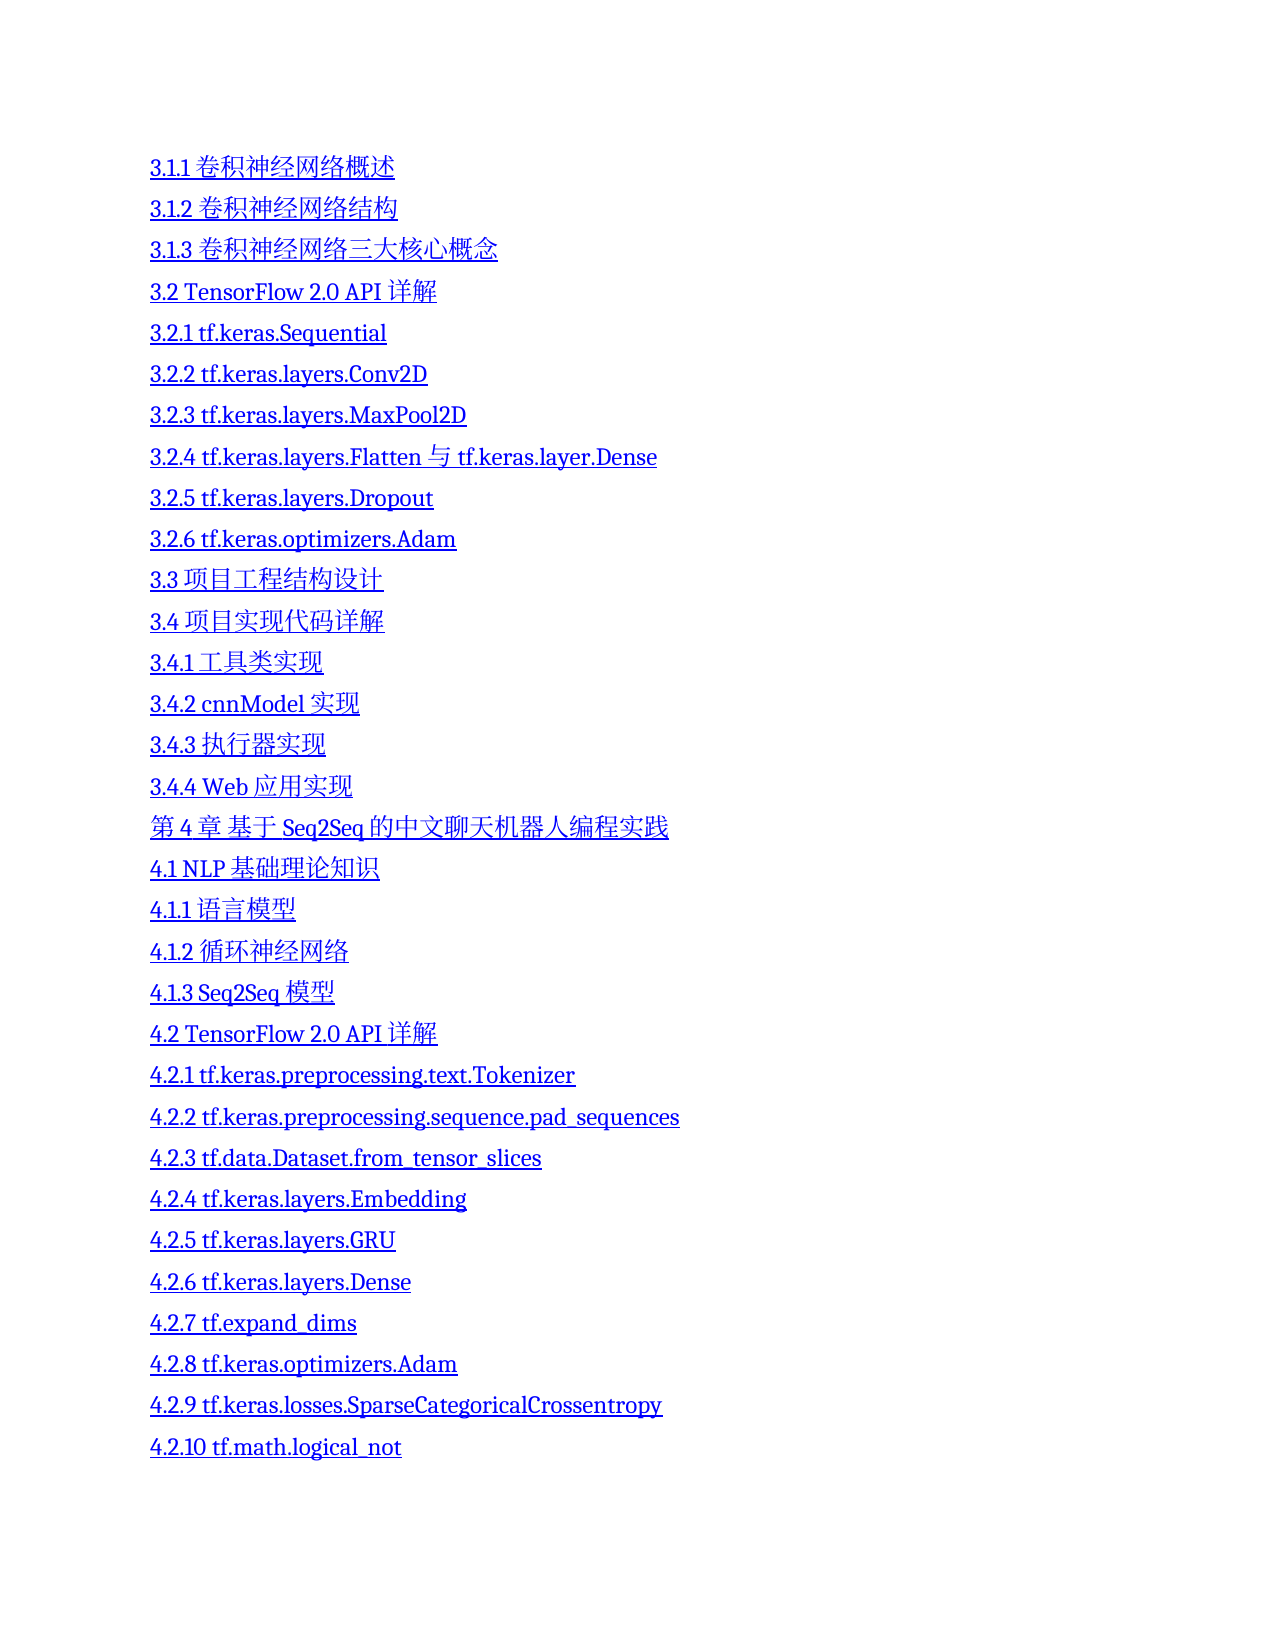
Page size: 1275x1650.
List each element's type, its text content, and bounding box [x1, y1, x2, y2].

text 3.4.3 执行器实现 [150, 727, 1125, 760]
text 4.2 TensorFlow 2.0 API详解 [150, 1016, 1125, 1049]
text 3.4 项目实现代码详解 [150, 604, 1125, 636]
text 3.1.3 卷积神经网络三大核心概念 [150, 232, 1125, 265]
text 4.2.7 tf.expand_dims [150, 1305, 1125, 1337]
text 4.1.1 语言模型 [150, 892, 1125, 925]
text 3.1.1 卷积神经网络概述 [150, 150, 1125, 182]
text 3.3 项目工程结构设计 [150, 562, 1125, 595]
text 3.2 TensorFlow 2.0 API详解 [150, 274, 1125, 306]
text 4.2.4 tf.keras.layers.Embedding [150, 1181, 1125, 1214]
text 3.2.2 tf.keras.layers.Conv2D [150, 356, 1125, 389]
text 3.2.1 tf.keras.Sequential [150, 315, 1125, 347]
text 3.4.2 cnnModel实现 [150, 686, 1125, 719]
text 3.2.4 tf.keras.layers.Flatten与tf.keras.layer.Dense [150, 439, 1125, 471]
text 4.2.1 tf.keras.preprocessing.text.Tokenizer [150, 1057, 1125, 1090]
text 4.1 NLP基础理论知识 [150, 851, 1125, 884]
text 3.4.4 Web应用实现 [150, 769, 1125, 801]
text 第4章 基于Seq2Seq的中文聊天机器人编程实践 [150, 810, 1125, 842]
text 4.2.2 tf.keras.preprocessing.sequence.pad_sequences [150, 1099, 1125, 1131]
text 4.1.3 Seq2Seq模型 [150, 975, 1125, 1007]
text 4.2.10 tf.math.logical_not [150, 1429, 1125, 1461]
text 3.2.3 tf.keras.layers.MaxPool2D [150, 397, 1125, 430]
text 4.2.6 tf.keras.layers.Dense [150, 1264, 1125, 1296]
text 3.2.5 tf.keras.layers.Dropout [150, 480, 1125, 512]
text 3.2.6 tf.keras.optimizers.Adam [150, 521, 1125, 554]
text 4.2.9 tf.keras.losses.SparseCategoricalCrossentropy [150, 1387, 1125, 1420]
text 3.4.1 工具类实现 [150, 645, 1125, 677]
text 4.2.3 tf.data.Dataset.from_tensor_slices [150, 1140, 1125, 1172]
text 4.1.2 循环神经网络 [150, 934, 1125, 966]
text 3.1.2 卷积神经网络结构 [150, 191, 1125, 224]
text 4.2.5 tf.keras.layers.GRU [150, 1222, 1125, 1255]
text 4.2.8 tf.keras.optimizers.Adam [150, 1346, 1125, 1379]
